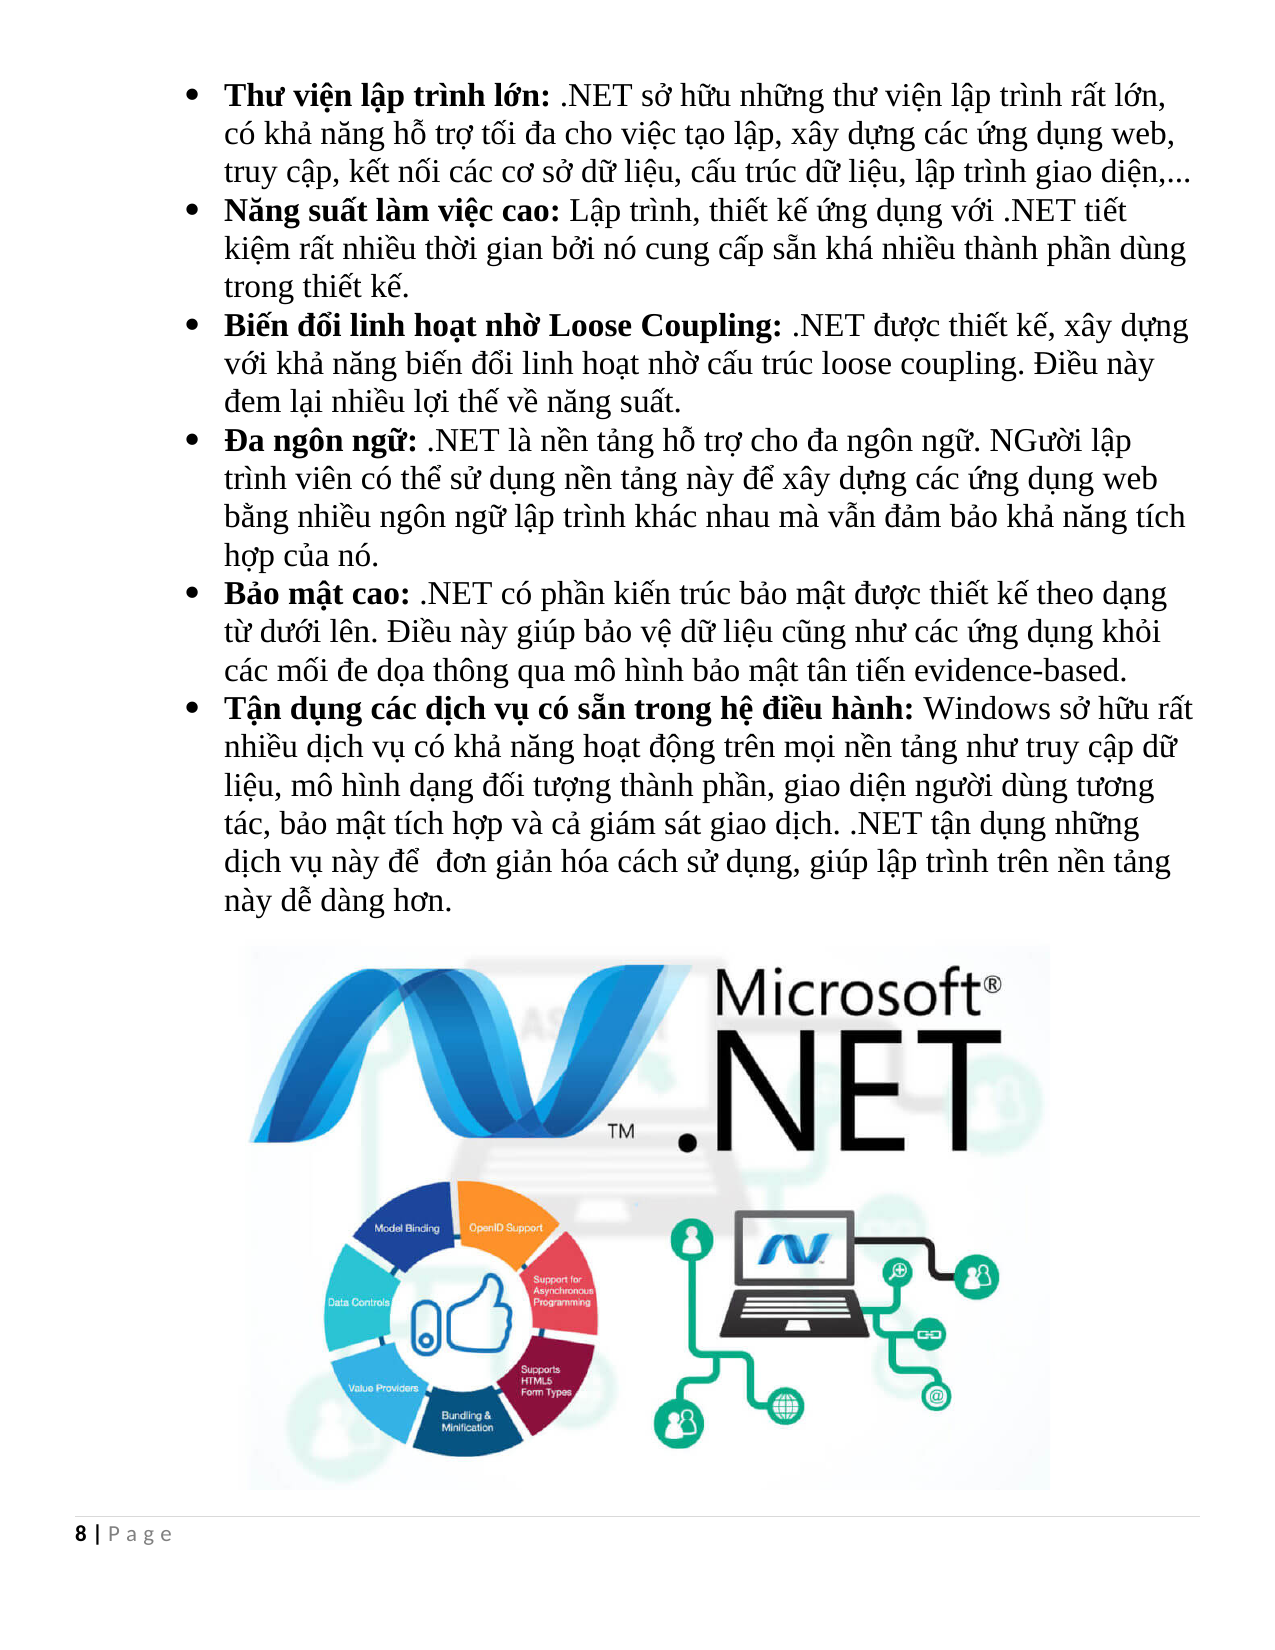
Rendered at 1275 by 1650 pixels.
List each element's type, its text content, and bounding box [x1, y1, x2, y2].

list Tận dụng các dịch vụ có sẵn trong hệ điều hành: Windows sở hữu rất nhiều dịch vụ có khả năng hoạt động trên mọi nền tảng như truy cập dữ liệu, mô hình dạng đối tượng thành phần, giao diện người dùng tương tác, bảo mật tích hợp và cả giám sát giao dịch. .NET tận dụng những dịch vụ này để đơn giản hóa cách sử dụng, giúp lập trình trên nền tảng này dễ dàng hơn. [186, 688, 1200, 918]
list Năng suất làm việc cao: Lập trình, thiết kế ứng dụng với .NET tiết kiệm rất nhiều thời gian bởi nó cung cấp sẵn khá nhiều thành phần dùng trong thiết kế. [186, 190, 1200, 305]
list Biến đổi linh hoạt nhờ Loose Coupling: .NET được thiết kế, xây dựng với khả năng biến đổi linh hoạt nhờ cấu trúc loose coupling. Điều này đem lại nhiều lợi thế về năng suất. [186, 305, 1200, 420]
list Bảo mật cao: .NET có phần kiến trúc bảo mật được thiết kế theo dạng từ dưới lên. Điều này giúp bảo vệ dữ liệu cũng như các ứng dụng khỏi các mối đe dọa thông qua mô hình bảo mật tân tiến evidence-based. [186, 573, 1200, 688]
list Thư viện lập trình lớn: .NET sở hữu những thư viện lập trình rất lớn, có khả năng hỗ trợ tối đa cho việc tạo lập, xây dựng các ứng dụng web, truy cập, kết nối các cơ sở dữ liệu, cấu trúc dữ liệu, lập trình giao diện,... [186, 75, 1200, 190]
picture [225, 939, 1050, 1490]
list Đa ngôn ngữ: .NET là nền tảng hỗ trợ cho đa ngôn ngữ. NGười lập trình viên có thể sử dụng nền tảng này để xây dựng các ứng dụng web bằng nhiều ngôn ngữ lập trình khác nhau mà vẫn đảm bảo khả năng tích hợp của nó. [186, 420, 1200, 573]
